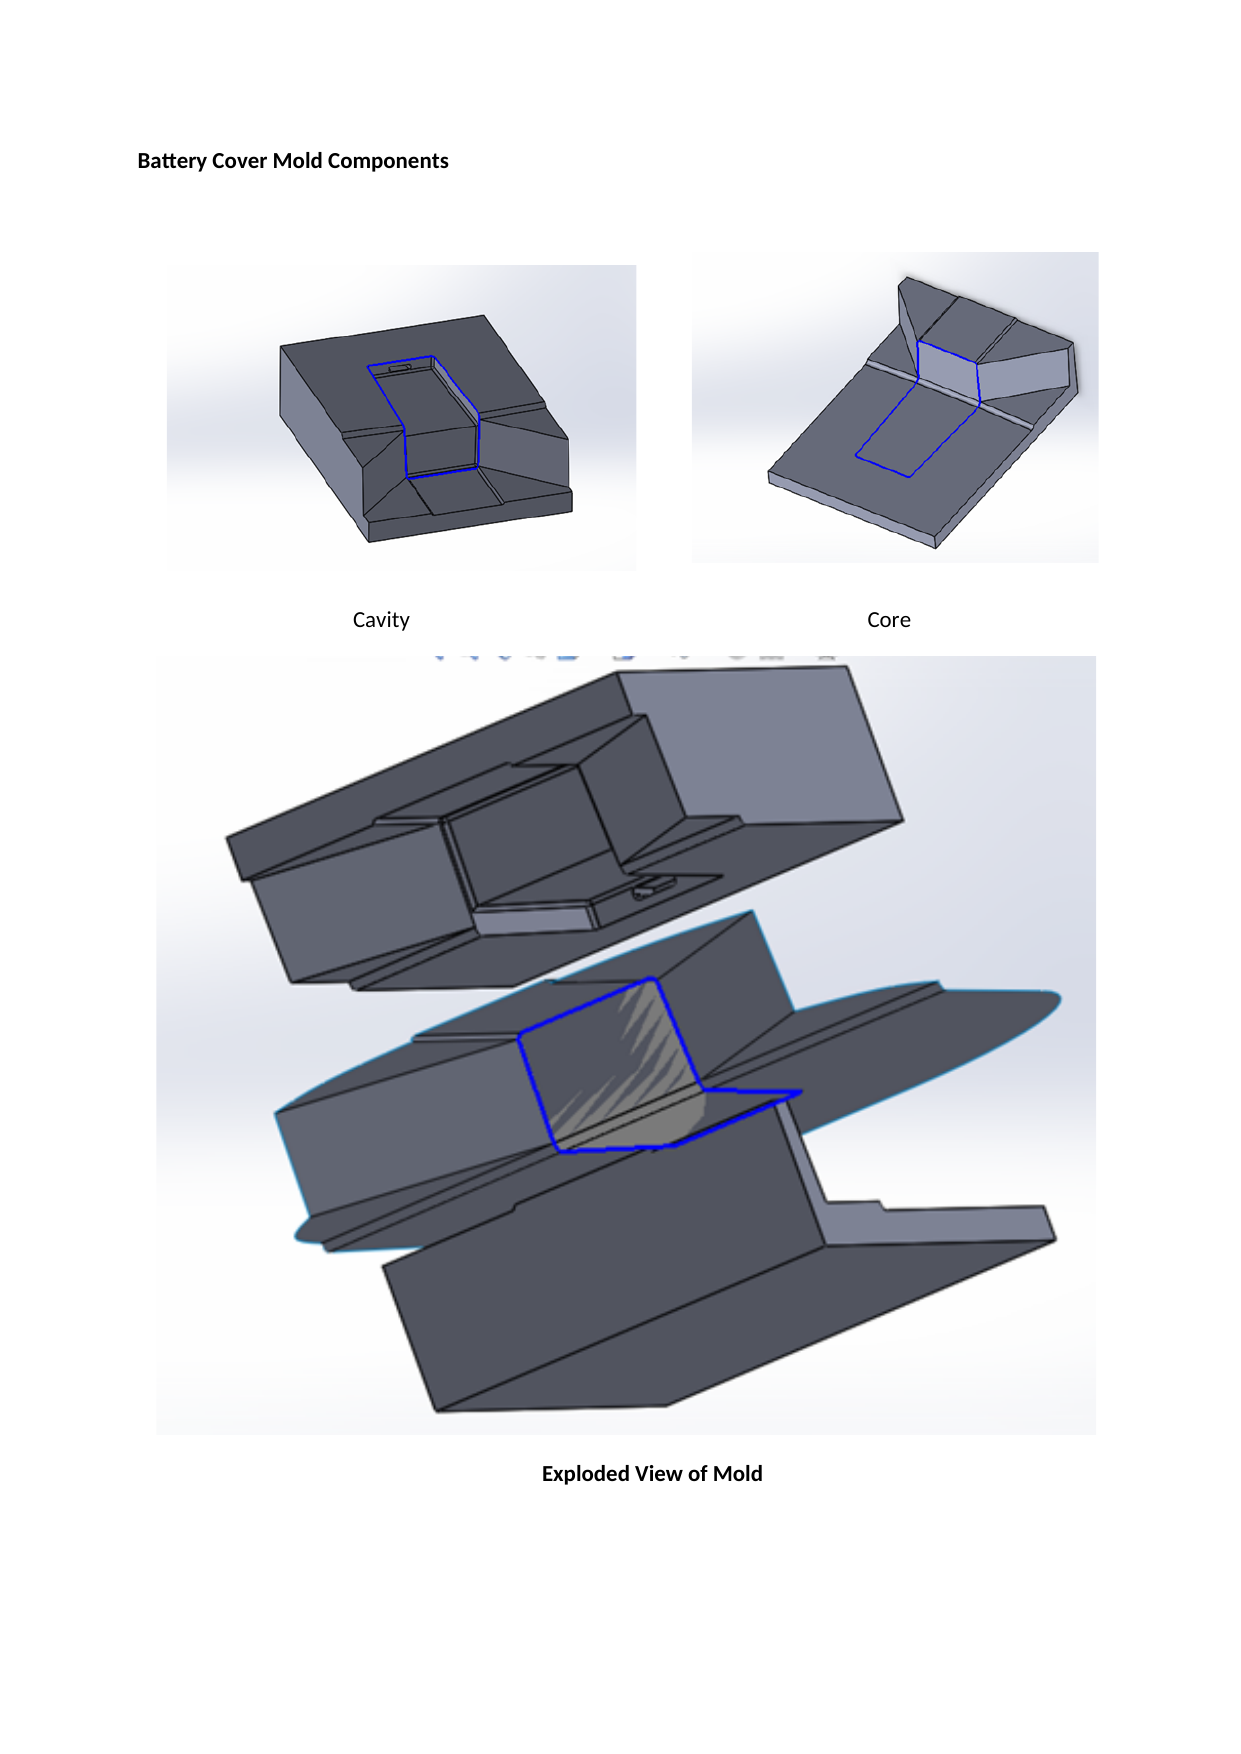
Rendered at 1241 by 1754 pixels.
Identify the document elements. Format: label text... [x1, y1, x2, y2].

picture [166, 265, 637, 571]
picture [156, 656, 1097, 1435]
text Battery Cover Mold Components [137, 146, 1167, 174]
picture [691, 252, 1099, 563]
